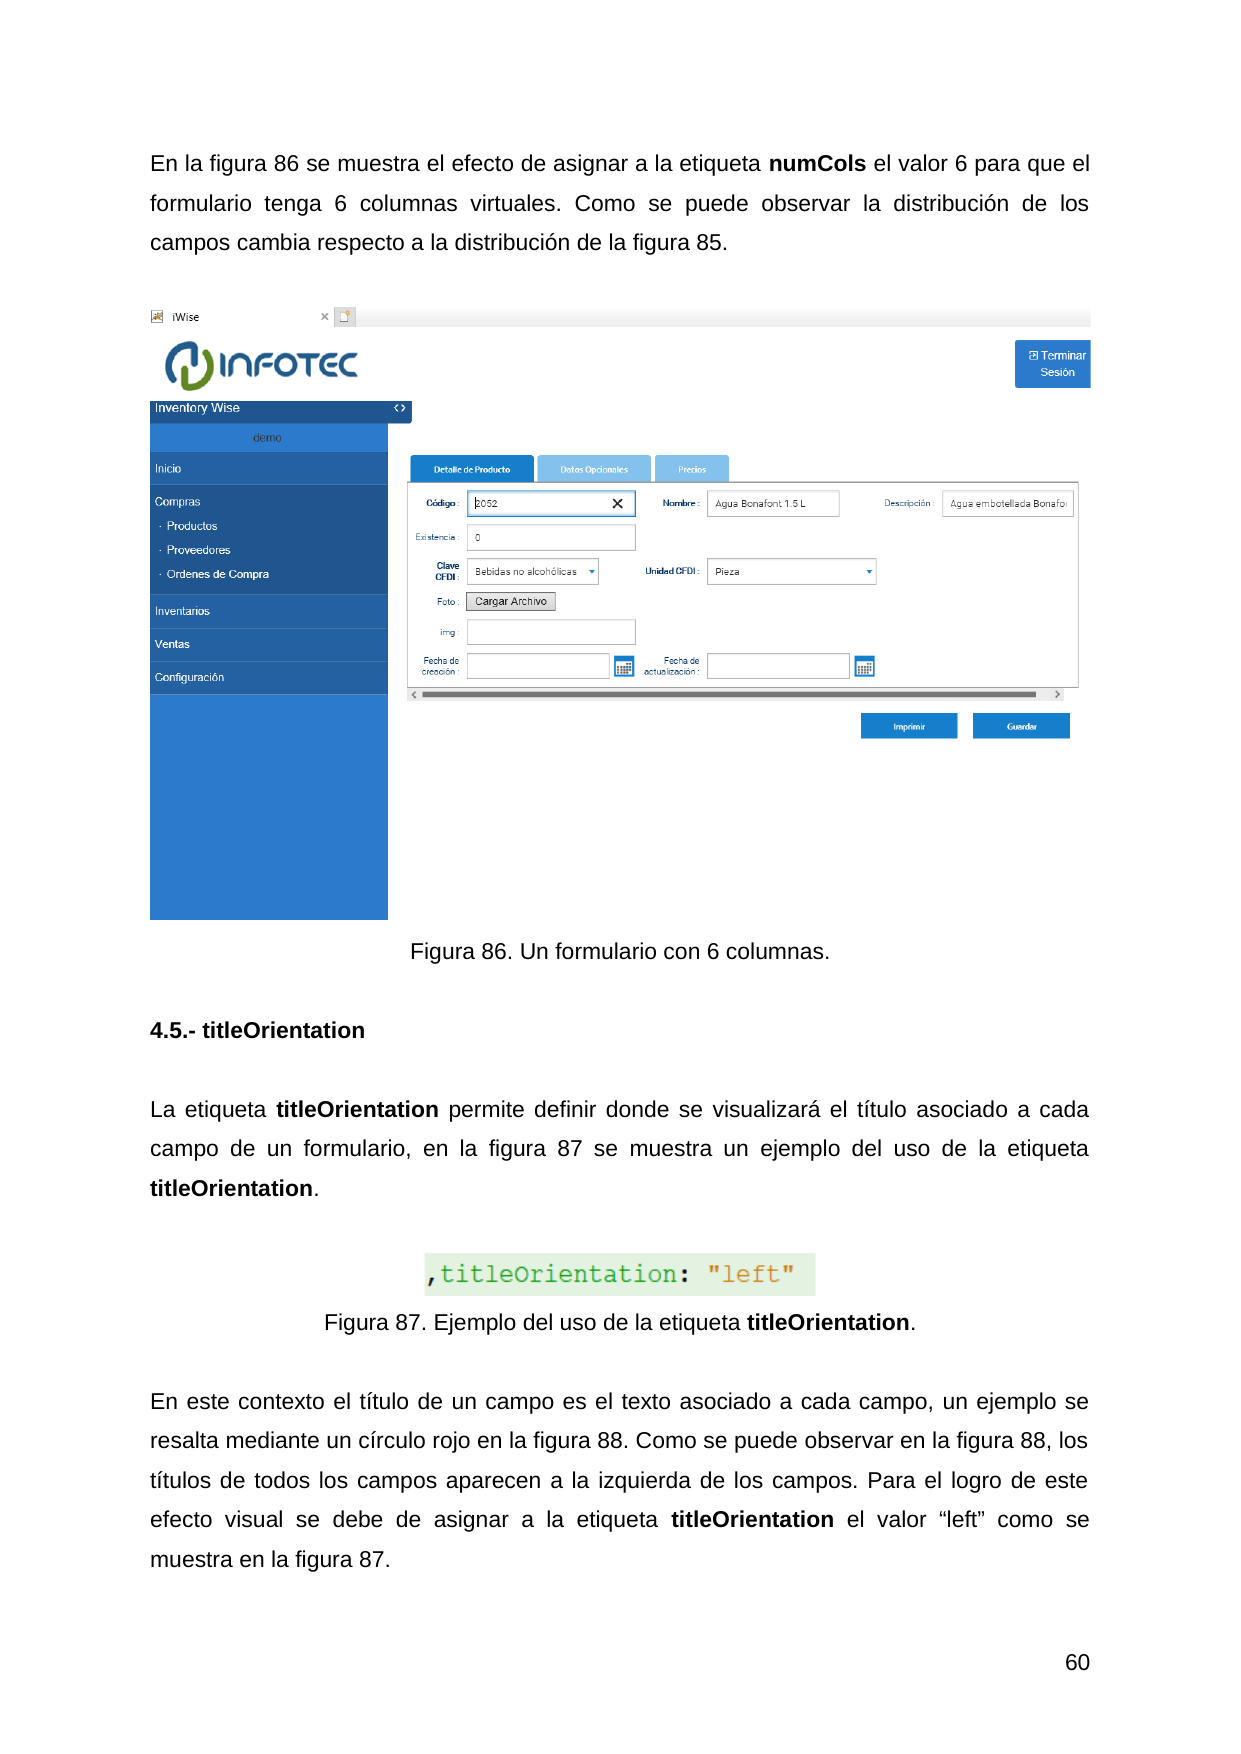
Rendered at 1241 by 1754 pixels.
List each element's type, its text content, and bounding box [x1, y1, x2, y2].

text 4.5.- titleOrientation [150, 1017, 1090, 1043]
text La etiqueta titleOrientation permite definir donde se visualizará el título asociado a cada campo de un formulario, en la figura 87 se muestra un ejemplo del uso de la etiqueta titleOrientation. [150, 1096, 1090, 1201]
text En este contexto el título de un campo es el texto asociado a cada campo, un ejemplo se resalta mediante un círculo rojo en la figura 88. Como se puede observar en la figura 88, los títulos de todos los campos aparecen a la izquierda de los campos. Para el logro de este efecto visual se debe de asignar a la etiqueta titleOrientation el valor “left” como se muestra en la figura 87. [150, 1388, 1090, 1572]
text Figura 87. Ejemplo del uso de la etiqueta titleOrientation. [150, 1309, 1090, 1335]
text Figura 86. Un formulario con 6 columnas. [150, 938, 1090, 964]
picture [424, 1253, 816, 1296]
picture [150, 307, 1091, 925]
text En la figura 86 se muestra el efecto de asignar a la etiqueta numCols el valor 6 para que el formulario tenga 6 columnas virtuales. Como se puede observar la distribución de los campos cambia respecto a la distribución de la figura 85. [150, 150, 1090, 255]
